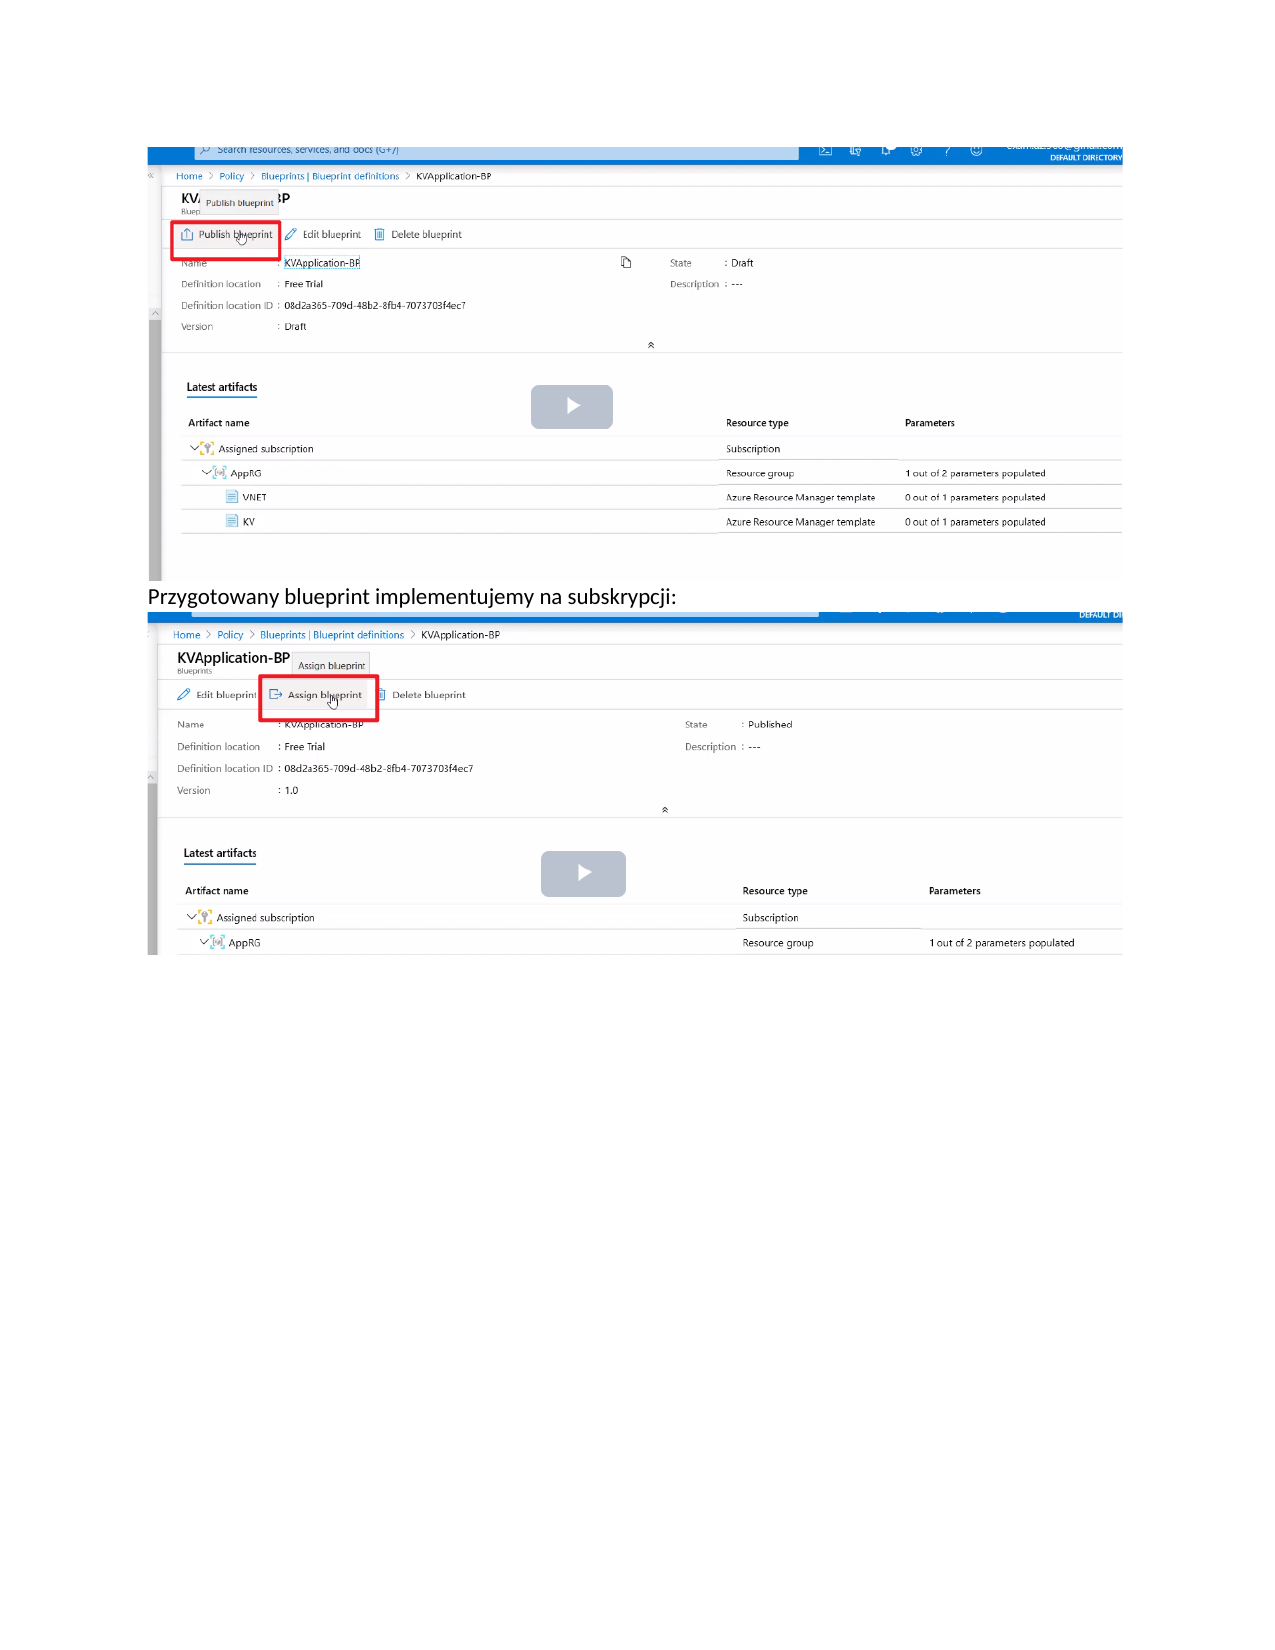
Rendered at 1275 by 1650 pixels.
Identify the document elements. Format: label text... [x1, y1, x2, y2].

picture [147, 612, 1123, 955]
picture [147, 147, 1123, 581]
text Przygotowany blueprint implementujemy na subskrypcji: [148, 582, 1127, 611]
